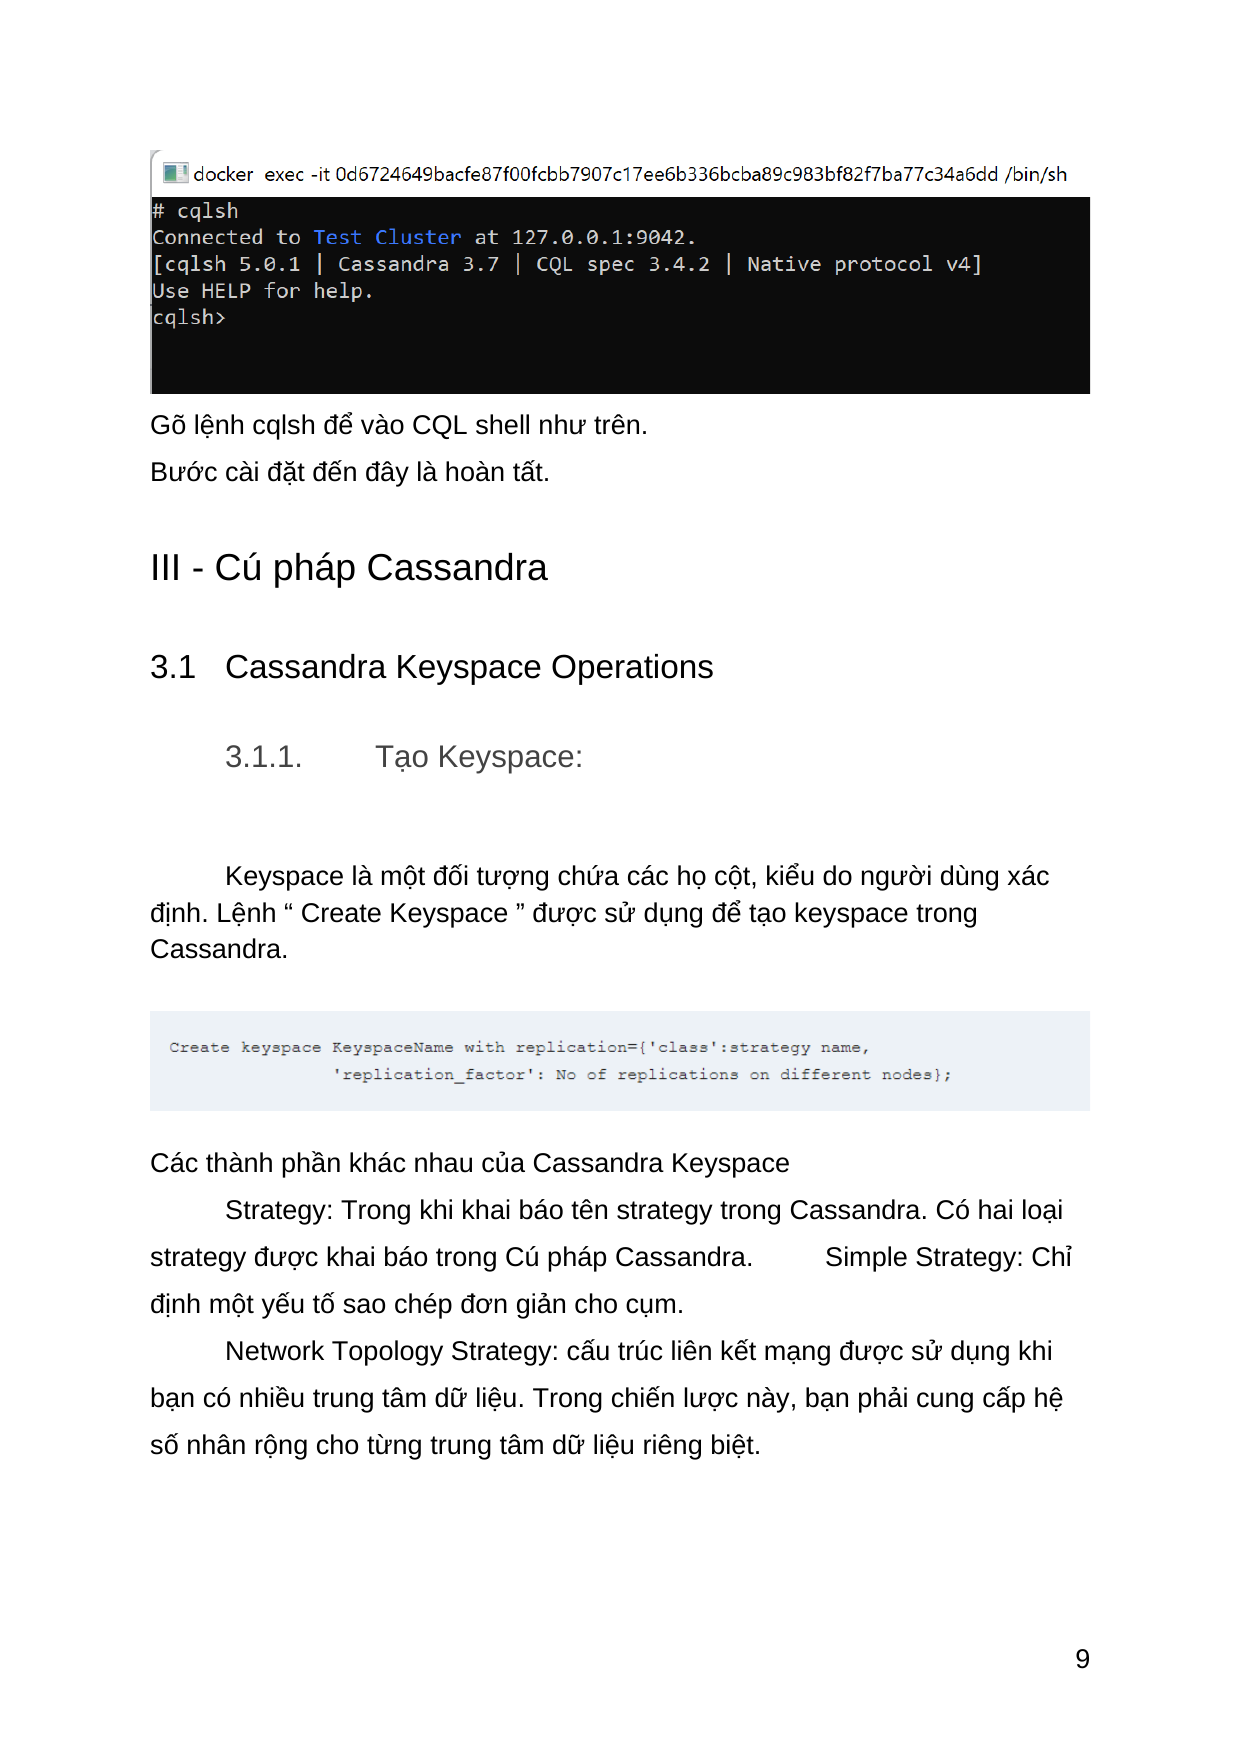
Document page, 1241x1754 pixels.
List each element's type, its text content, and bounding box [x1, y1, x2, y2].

text Keyspace là một đối tượng chứa các họ cột, kiểu do người dùng xác định. Lệnh “ Create Keyspace ” được sử dụng để tạo keyspace trong Cassandra. [150, 800, 1090, 965]
subtitle 3.1 Cassandra Keyspace Operations [150, 647, 1090, 685]
picture [150, 1011, 1091, 1111]
text Các thành phần khác nhau của Cassandra Keyspace Strategy: Trong khi khai báo tên strategy trong Cassandra. Có hai loại strategy được khai báo trong Cú pháp Cassandra. Simple Strategy: Chỉ định một yếu tố sao chép đơn giản cho cụm. Network Topology Strategy: cấu trúc liên kết mạng được sử dụng khi bạn có nhiều trung tâm dữ liệu. Trong chiến lược này, bạn phải cung cấp hệ số nhân rộng cho từng trung tâm dữ liệu riêng biệt. [150, 1147, 1090, 1460]
text Gõ lệnh cqlsh để vào CQL shell như trên. [150, 409, 1090, 441]
text Bước cài đặt đến đây là hoàn tất. [150, 456, 1090, 487]
subtitle III - Cú pháp Cassandra [150, 545, 1090, 588]
subtitle 3.1.1. Tạo Keyspace: [150, 738, 1090, 774]
picture [150, 150, 1091, 394]
